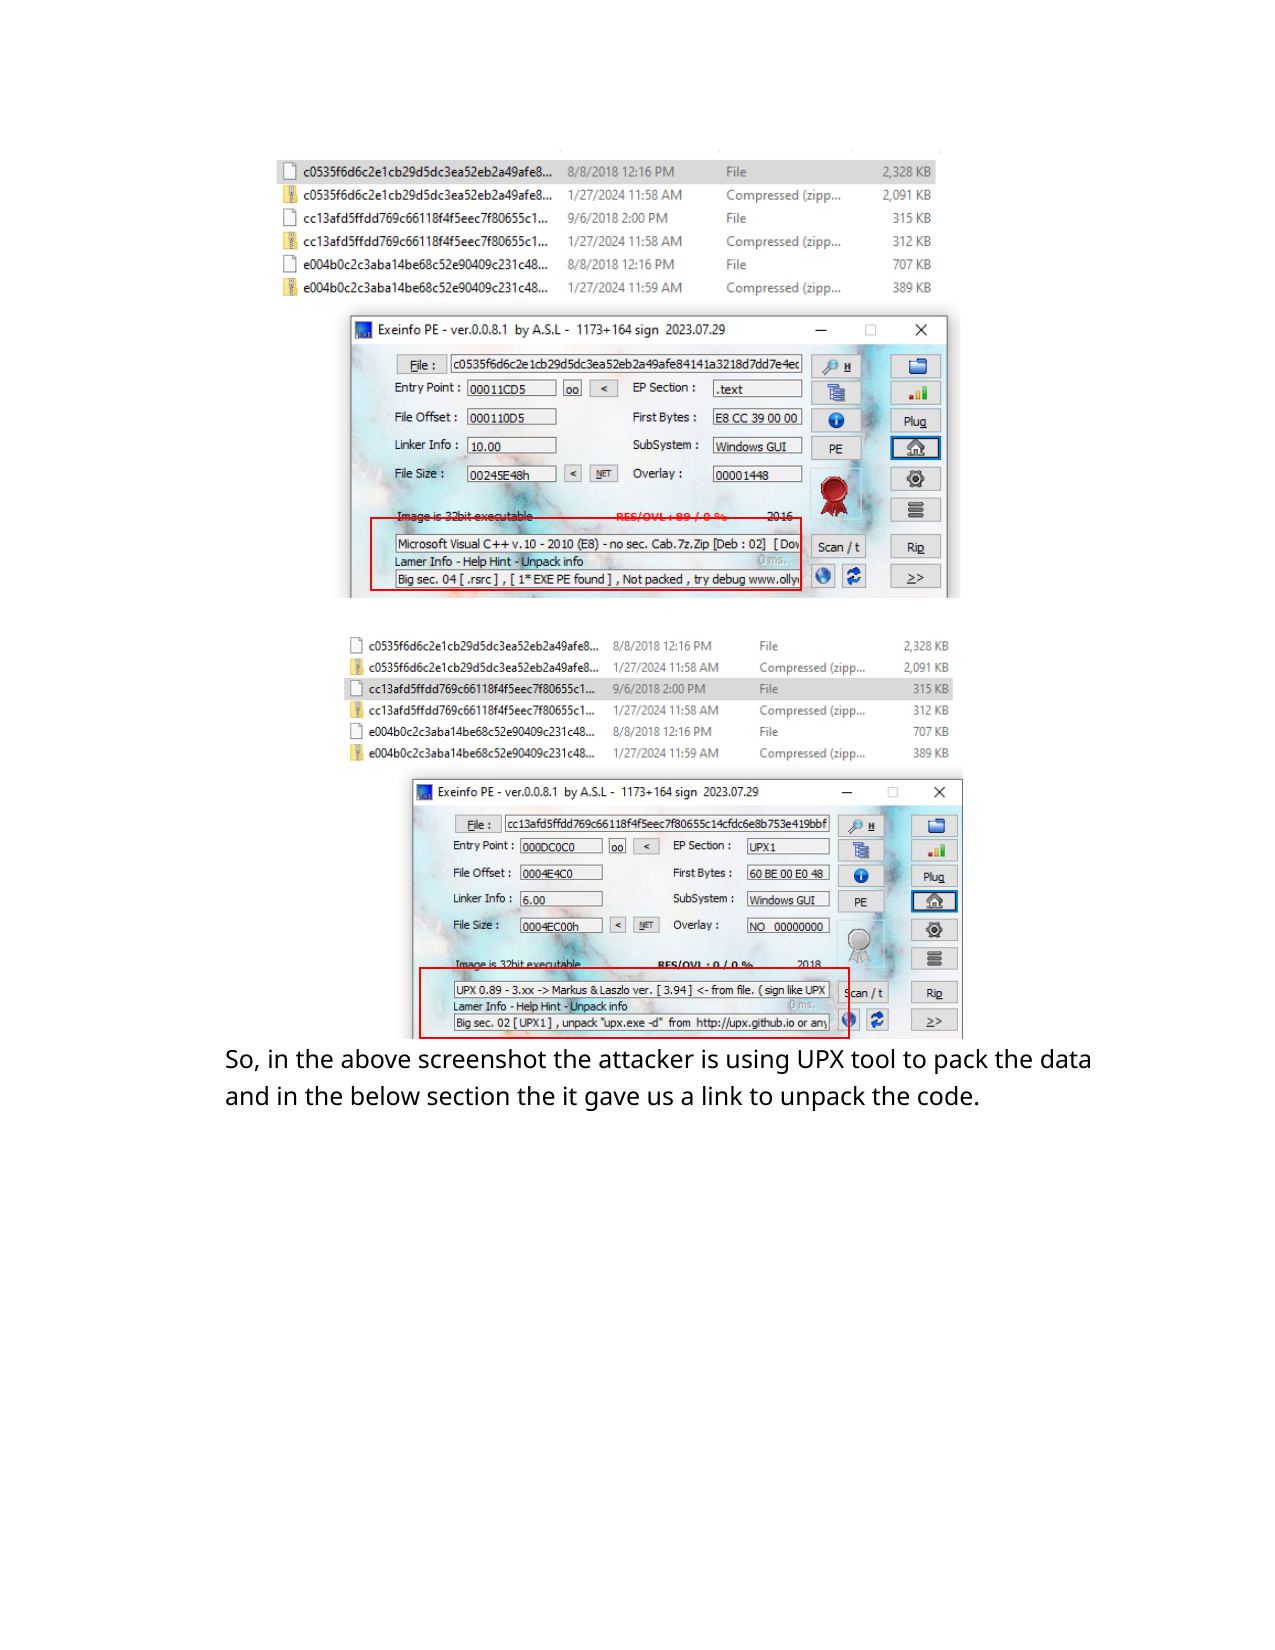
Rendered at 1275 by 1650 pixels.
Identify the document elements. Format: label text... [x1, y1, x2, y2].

list So, in the above screenshot the attacker is using UPX tool to pack the data and in the below section the it gave us a link to unpack the code. [225, 1041, 1125, 1112]
picture [335, 630, 963, 1039]
picture [421, 969, 848, 1037]
picture [270, 150, 961, 598]
